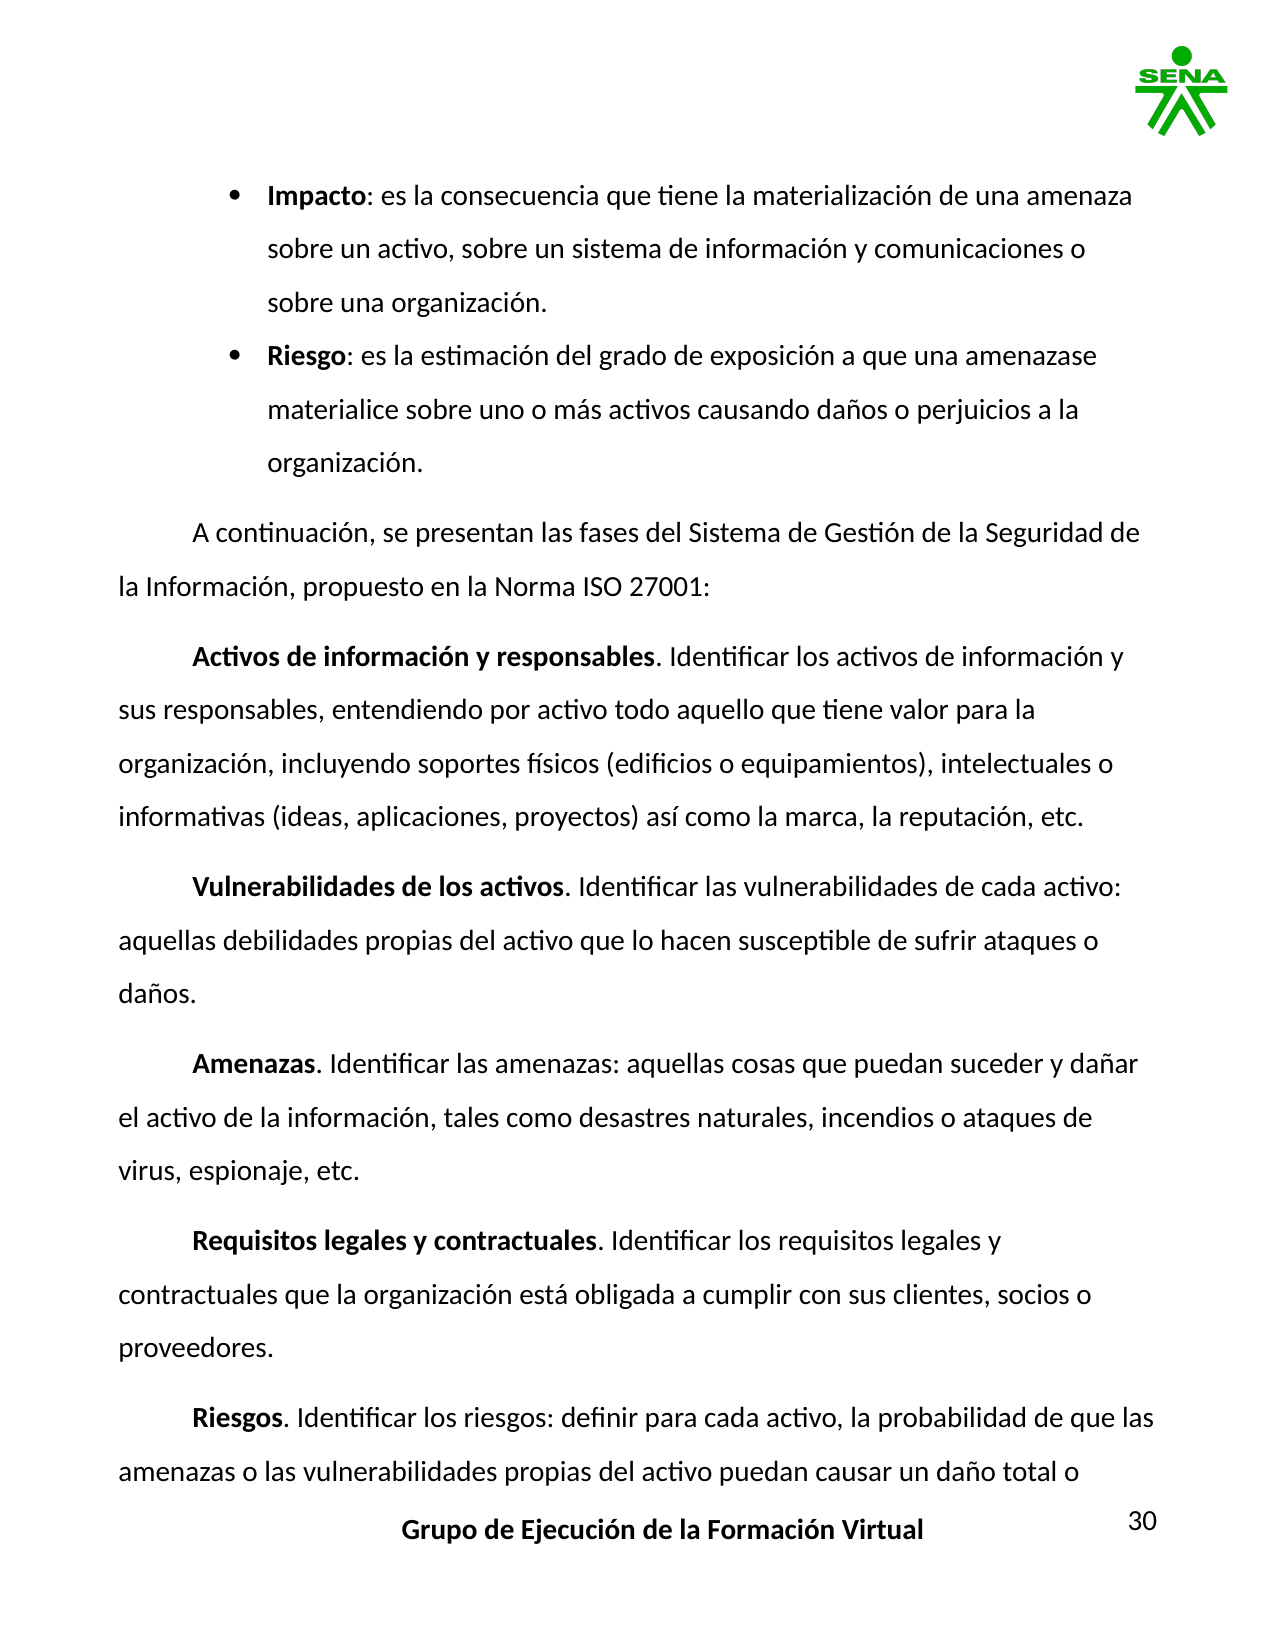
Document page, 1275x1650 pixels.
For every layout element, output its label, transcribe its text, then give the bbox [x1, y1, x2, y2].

text Activos de información y responsables. Identificar los activos de información y sus responsables, entendiendo por activo todo aquello que tiene valor para la organización, incluyendo soportes físicos (edificios o equipamientos), intelectuales o informativas (ideas, aplicaciones, proyectos) así como la marca, la reputación, etc. [118, 638, 1157, 834]
list Riesgo: es la estimación del grado de exposición a que una amenazase materialice sobre uno o más activos causando daños o perjuicios a la organización. [229, 337, 1157, 480]
text Requisitos legales y contractuales. Identificar los requisitos legales y contractuales que la organización está obligada a cumplir con sus clientes, socios o proveedores. [118, 1222, 1157, 1365]
text Amenazas. Identificar las amenazas: aquellas cosas que puedan suceder y dañar el activo de la información, tales como desastres naturales, incendios o ataques de virus, espionaje, etc. [118, 1045, 1157, 1188]
text Vulnerabilidades de los activos. Identificar las vulnerabilidades de cada activo: aquellas debilidades propias del activo que lo hacen susceptible de sufrir ataques o daños. [118, 868, 1157, 1011]
picture [1135, 46, 1228, 136]
list Impacto: es la consecuencia que tiene la materialización de una amenaza sobre un activo, sobre un sistema de información y comunicaciones o sobre una organización. [229, 177, 1157, 320]
text A continuación, se presentan las fases del Sistema de Gestión de la Seguridad de la Información, propuesto en la Norma ISO 27001: [118, 514, 1157, 603]
